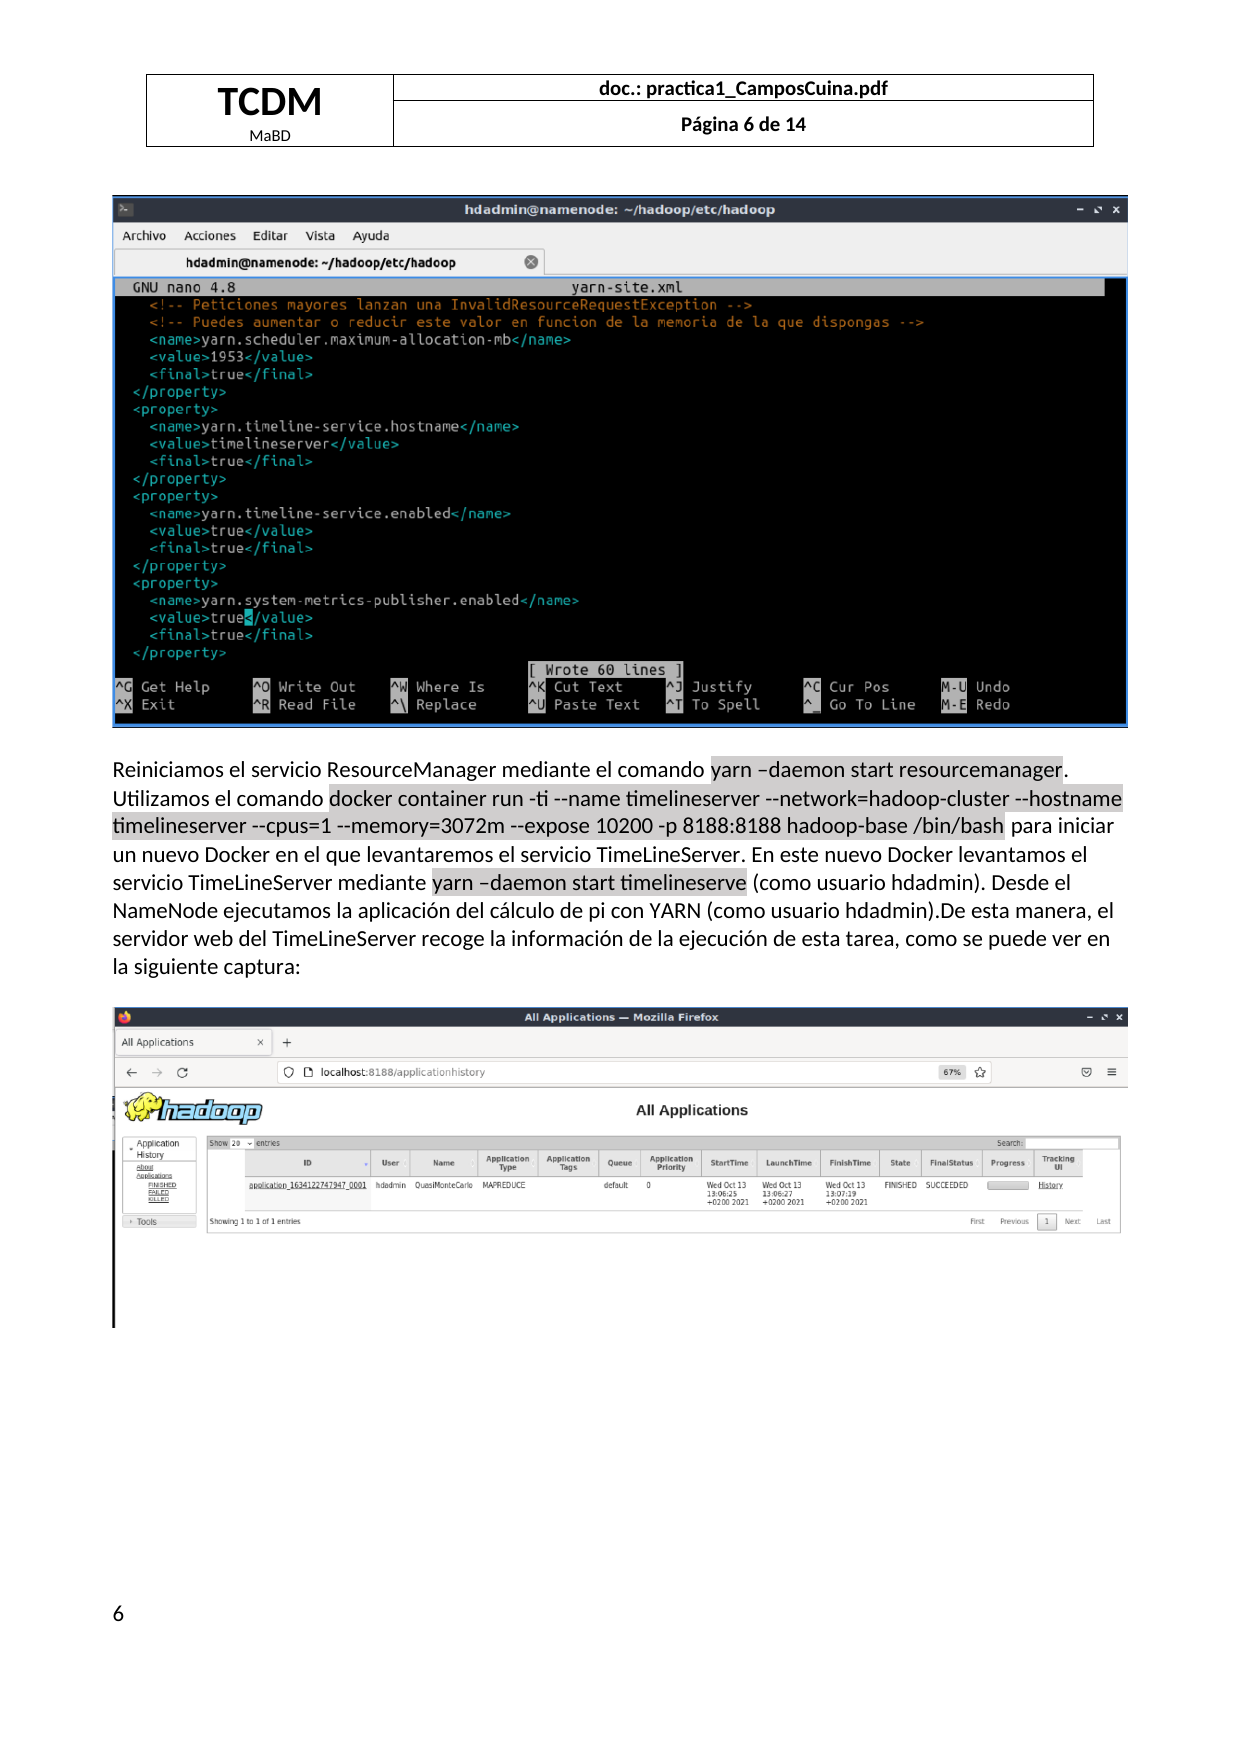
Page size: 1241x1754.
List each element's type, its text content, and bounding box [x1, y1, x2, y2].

picture [112, 1007, 1128, 1328]
text Reiniciamos el servicio ResourceManager mediante el comando yarn –daemon start resourcemanager. Utilizamos el comando docker container run -ti --name timelineserver --network=hadoop-cluster --hostname timelineserver --cpus=1 --memory=3072m --expose 10200 -p 8188:8188 hadoop-base /bin/bash para iniciar un nuevo Docker en el que levantaremos el servicio TimeLineServer. En este nuevo Docker levantamos el servicio TimeLineServer mediante yarn –daemon start timelineserve (como usuario hdadmin). Desde el NameNode ejecutamos la aplicación del cálculo de pi con YARN (como usuario hdadmin).De esta manera, el servidor web del TimeLineServer recoge la información de la ejecución de esta tarea, como se puede ver en la siguiente captura: [112, 756, 1128, 980]
picture [112, 195, 1128, 728]
